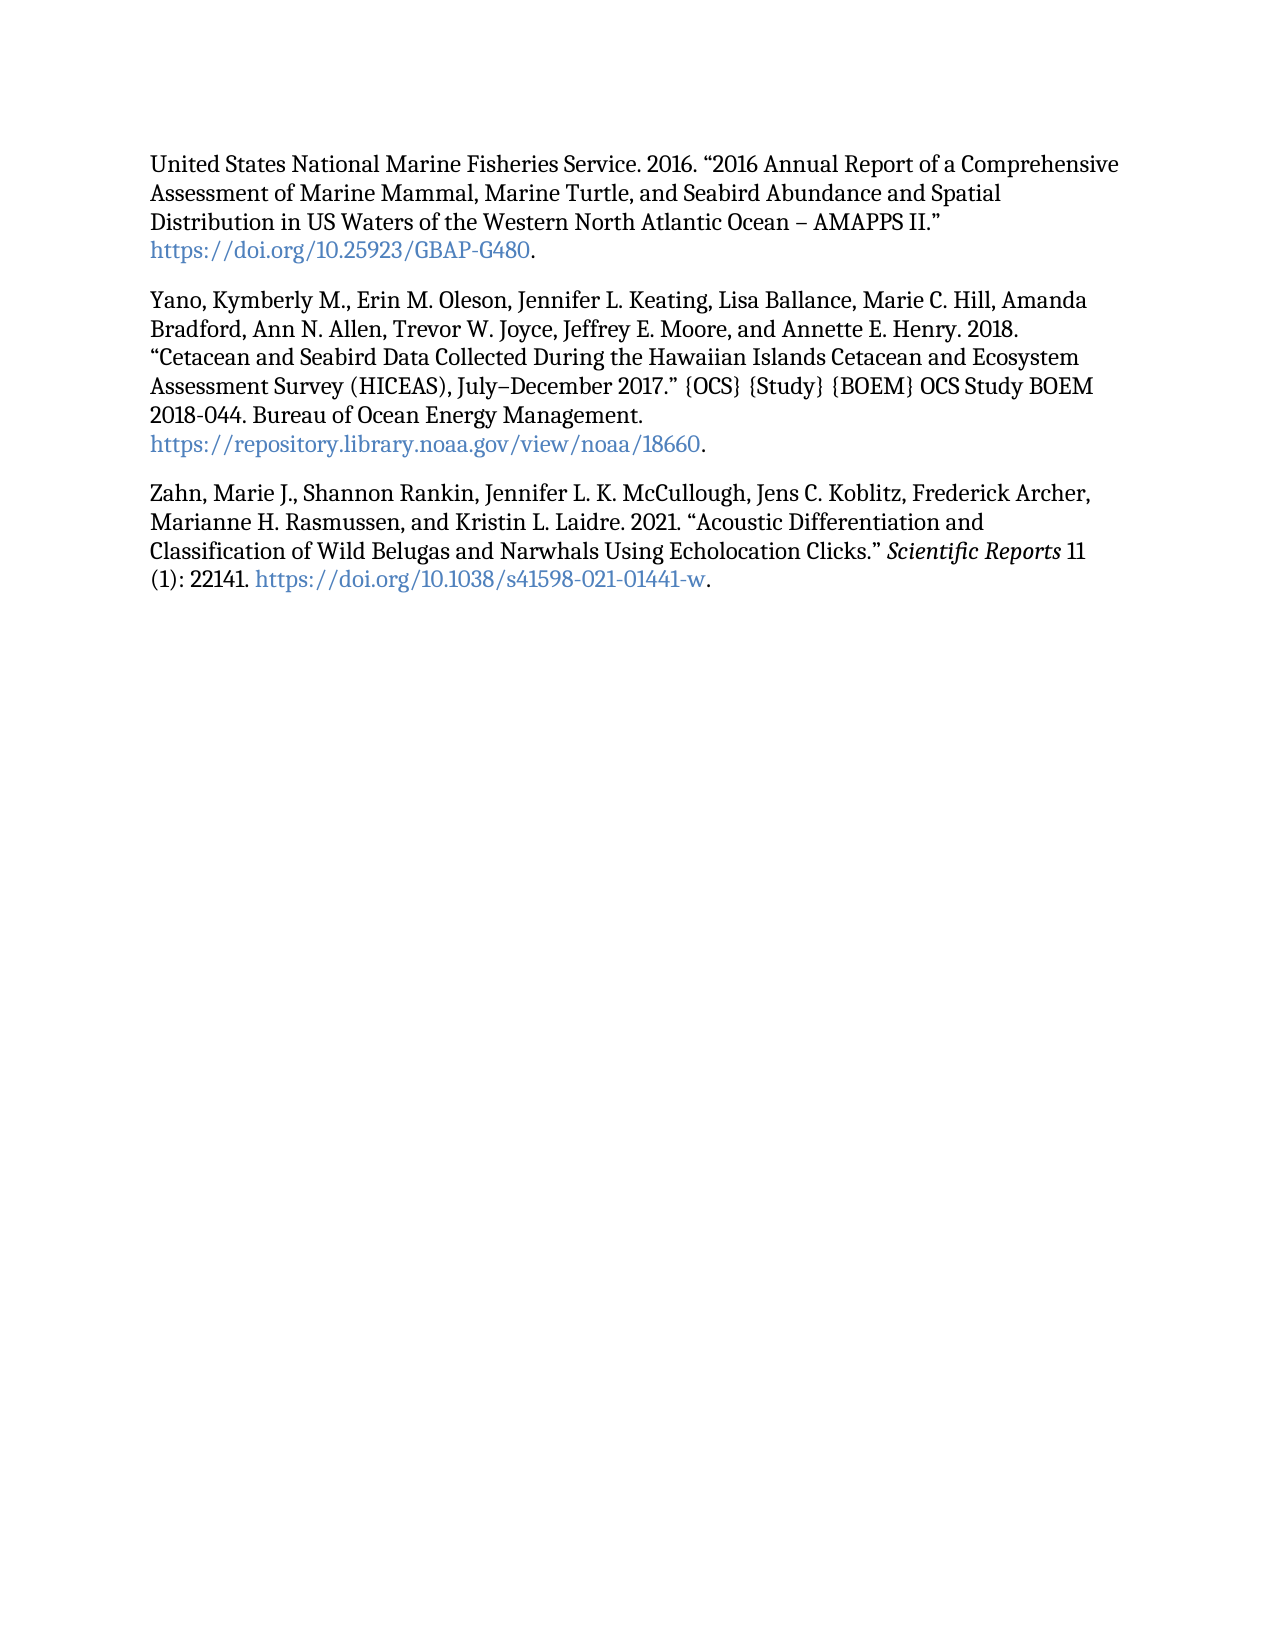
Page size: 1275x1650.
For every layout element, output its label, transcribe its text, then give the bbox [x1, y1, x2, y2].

text Zahn, Marie J., Shannon Rankin, Jennifer L. K. McCullough, Jens C. Koblitz, Frederick Archer, Marianne H. Rasmussen, and Kristin L. Laidre. 2021. “Acoustic Differentiation and Classification of Wild Belugas and Narwhals Using Echolocation Clicks.” Scientific Reports 11 (1): 22141. https://doi.org/10.1038/s41598-021-01441-w. [150, 479, 1125, 594]
text Yano, Kymberly M., Erin M. Oleson, Jennifer L. Keating, Lisa Ballance, Marie C. Hill, Amanda Bradford, Ann N. Allen, Trevor W. Joyce, Jeffrey E. Moore, and Annette E. Henry. 2018. “Cetacean and Seabird Data Collected During the Hawaiian Islands Cetacean and Ecosystem Assessment Survey (HICEAS), July–December 2017.” {OCS} {Study} {BOEM} OCS Study BOEM 2018-044. Bureau of Ocean Energy Management. https://repository.library.noaa.gov/view/noaa/18660. [150, 286, 1125, 458]
text United States National Marine Fisheries Service. 2016. “2016 Annual Report of a Comprehensive Assessment of Marine Mammal, Marine Turtle, and Seabird Abundance and Spatial Distribution in US Waters of the Western North Atlantic Ocean – AMAPPS II.” https://doi.org/10.25923/GBAP-G480. [150, 150, 1125, 265]
